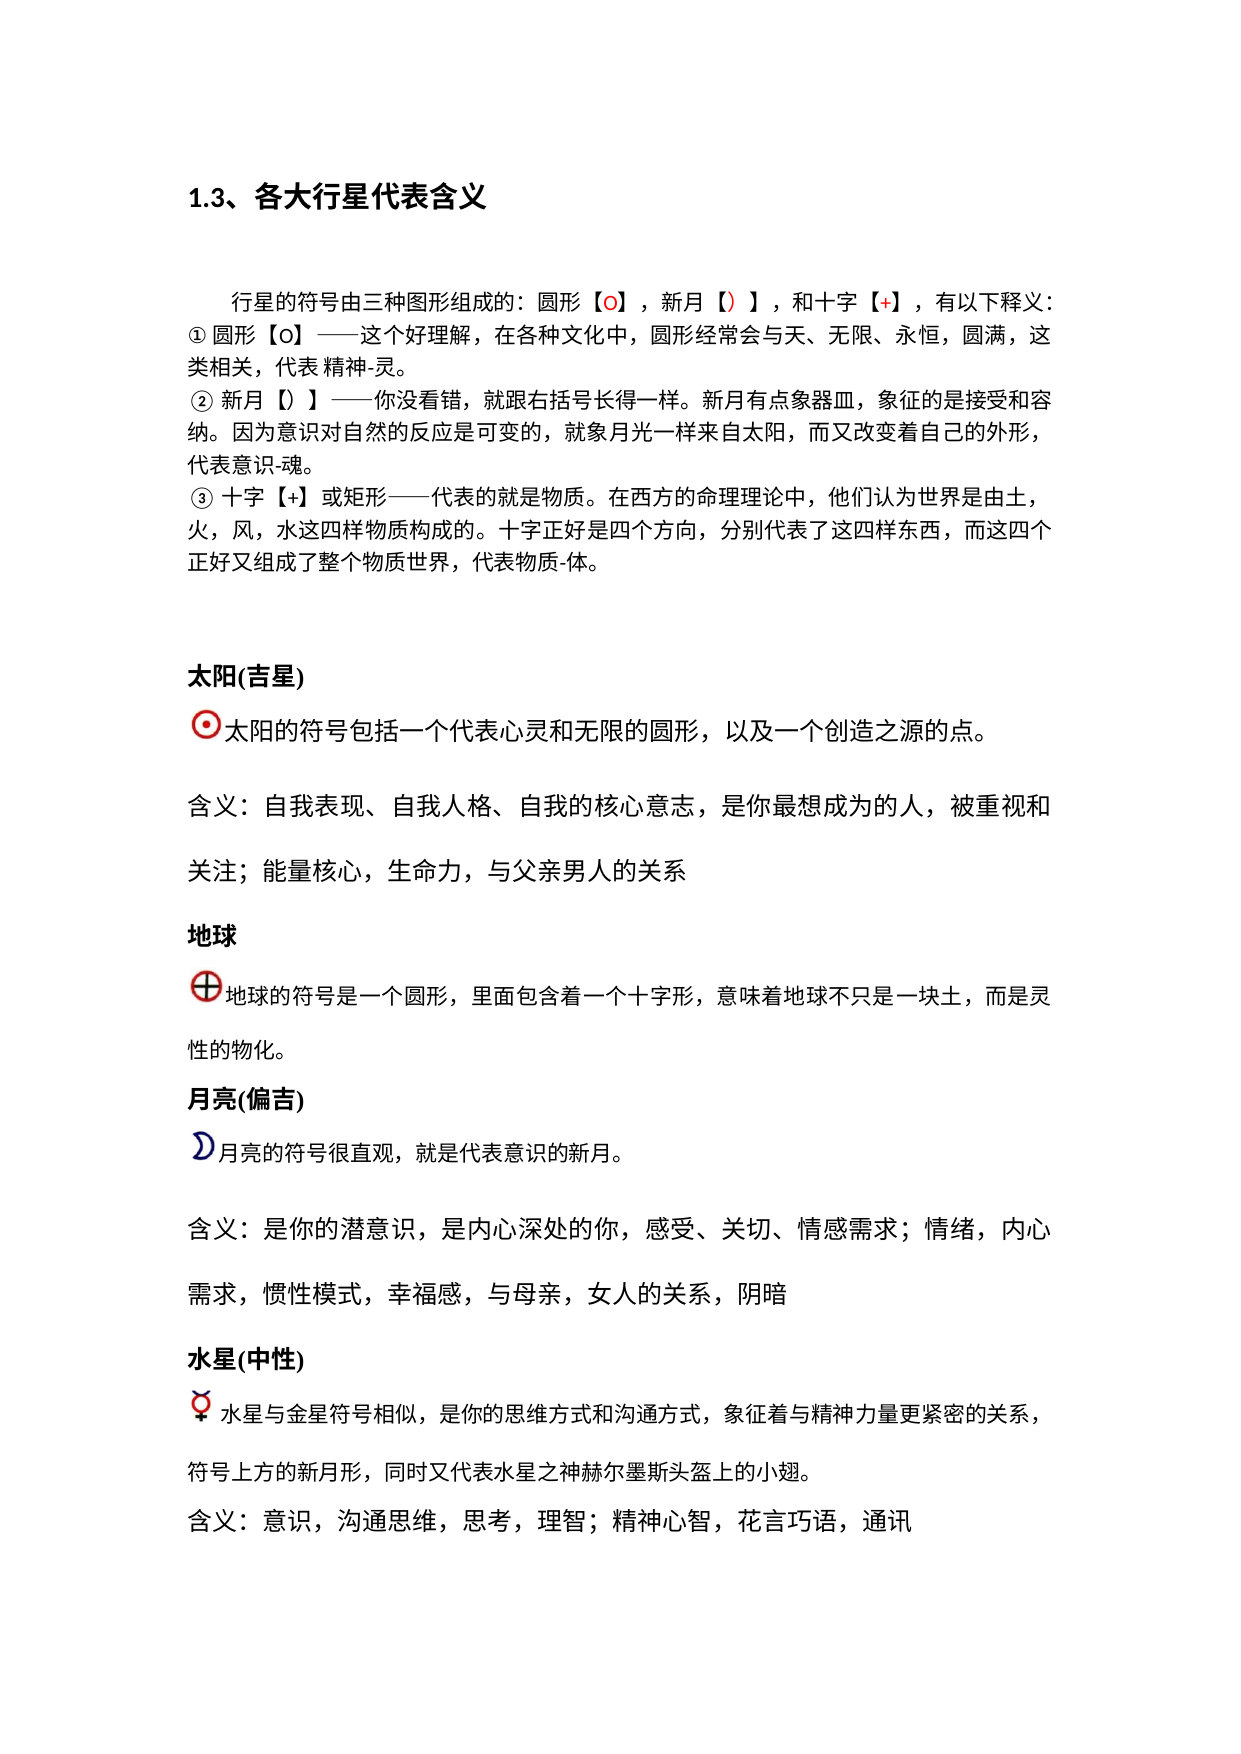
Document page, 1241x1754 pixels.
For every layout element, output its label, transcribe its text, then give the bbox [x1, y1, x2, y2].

picture [187, 1390, 214, 1423]
text 含义：自我表现、自我人格、自我的核心意志，是你最想成为的人，被重视和关注；能量核心，生命力，与父亲男人的关系 [187, 772, 1053, 902]
text ③十字【+】或矩形——代表的就是物质。在西方的命理理论中，他们认为世界是由土，火，风，水这四样物质构成的。十字正好是四个方向，分别代表了这四样东西，而这四个正好又组成了整个物质世界，代表物质-体。 [187, 480, 1053, 577]
text 太阳(吉星) [187, 642, 1053, 707]
text ⽔星与⾦星符号相似，是你的思维方式和沟通方式，象征着与精神⼒量更紧密的关系，符号上⽅的新⽉形，同时⼜代表⽔星之神赫尔墨斯头盔上的⼩翅。 [187, 1390, 1053, 1487]
picture [187, 707, 225, 741]
text ①圆形【O】——这个好理解，在各种文化中，圆形经常会与天、无限、永恒，圆满，这类相关，代表 精神-灵。 [187, 317, 1053, 382]
text 行星的符号由三种图形组成的：圆形【O】，新⽉【）】，和⼗字【+】，有以下释义： [187, 285, 1053, 317]
subtitle 1.3、各大行星代表含义 [187, 162, 1053, 227]
text ⽉亮的符号很直观，就是代表意识的新⽉。 [187, 1130, 1053, 1195]
text 水星(中性) [187, 1325, 1053, 1390]
text 月亮(偏吉) [187, 1065, 1053, 1130]
text 含义：意识，沟通思维，思考，理智；精神心智，花言巧语，通讯 [187, 1487, 1053, 1552]
text 含义：是你的潜意识，是内心深处的你，感受、关切、情感需求；情绪，内心需求，惯性模式，幸福感，与母亲，女人的关系，阴暗 [187, 1195, 1053, 1325]
picture [187, 967, 226, 1005]
text ②新月【）】——你没看错，就跟右括号长得一样。新月有点象器皿，象征的是接受和容纳。因为意识对自然的反应是可变的，就象月光一样来自太阳，而又改变着自己的外形，代表意识-魂。 [187, 382, 1053, 480]
text 太阳的符号包括一个代表心灵和无限的圆形，以及一个创造之源的点。 [187, 707, 1053, 772]
picture [187, 1130, 219, 1162]
text 地球 [187, 902, 1053, 967]
text 地球的符号是⼀个圆形，⾥⾯包含着⼀个⼗字形，意味着地球不只是⼀块⼟，⽽是灵性的物化。 [187, 967, 1053, 1065]
